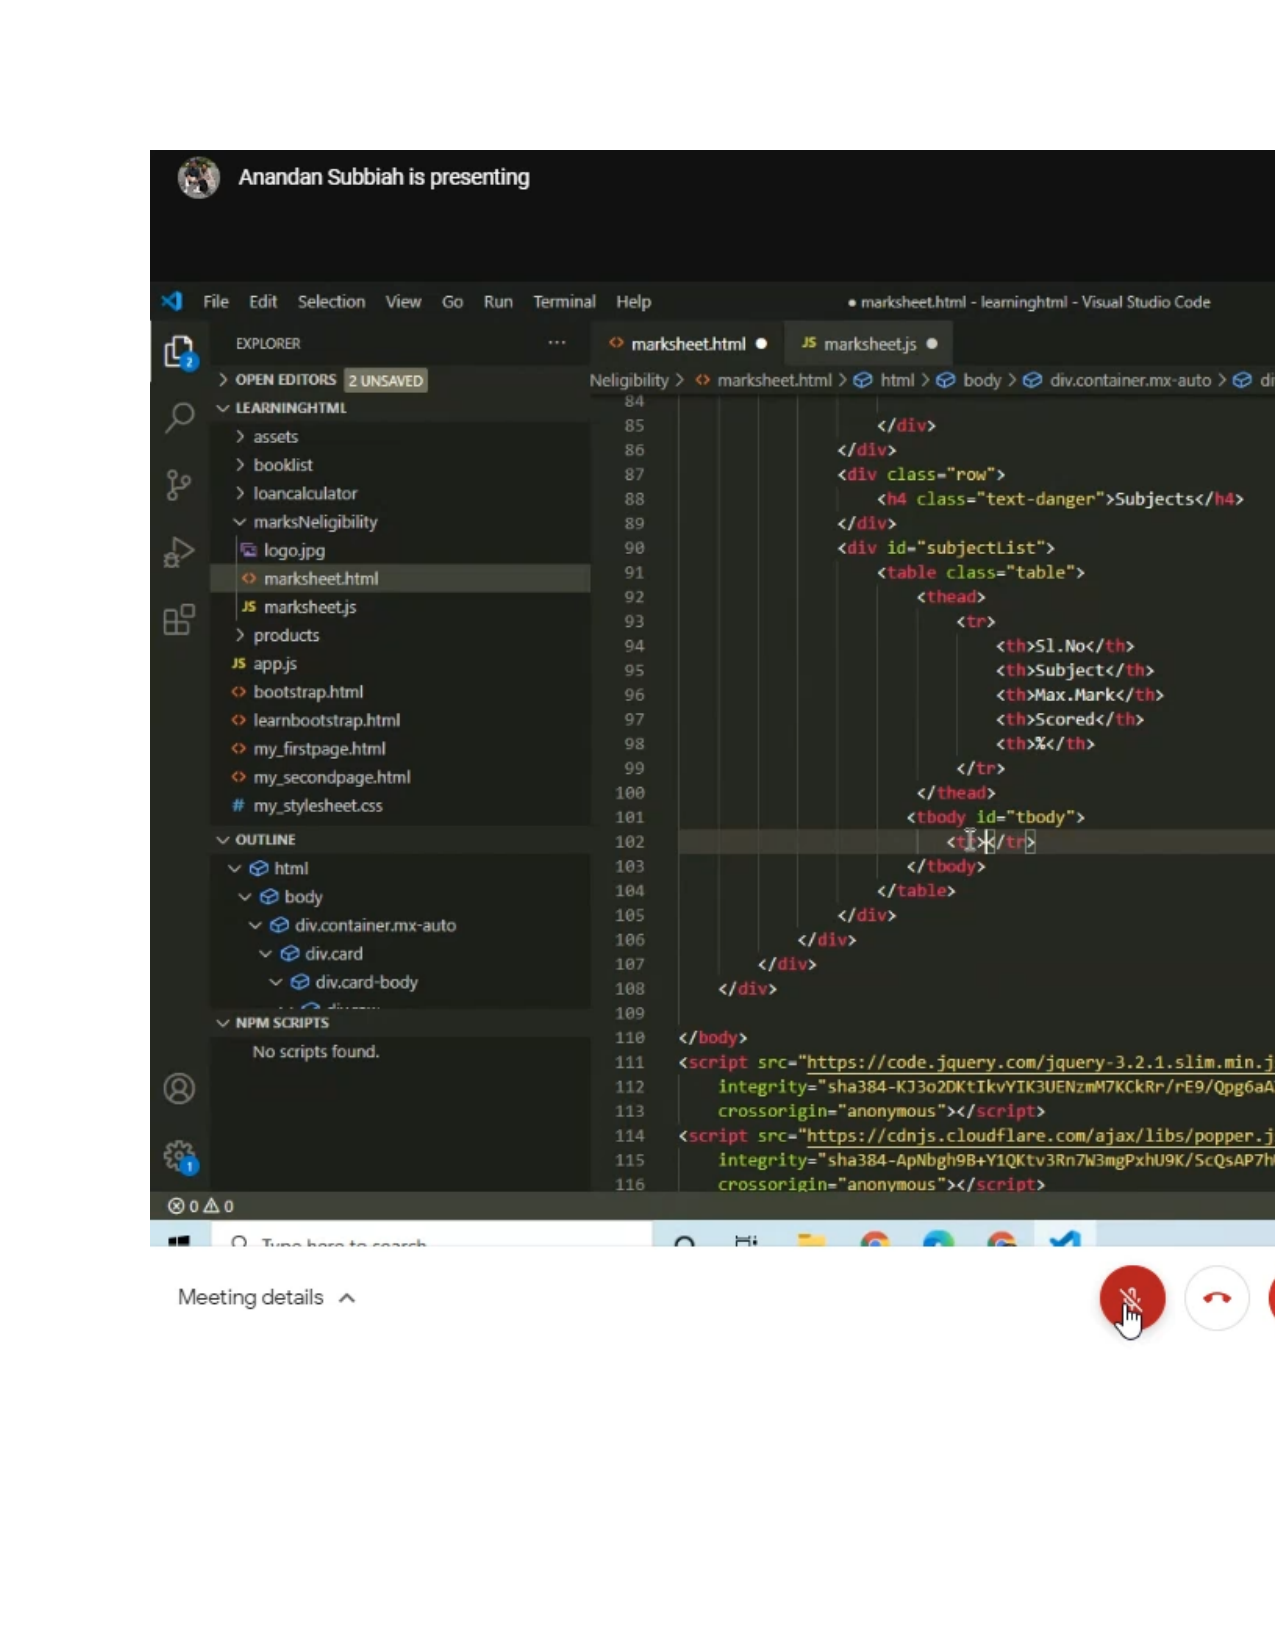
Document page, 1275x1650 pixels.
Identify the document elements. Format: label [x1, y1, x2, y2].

picture [150, 150, 1275, 1350]
